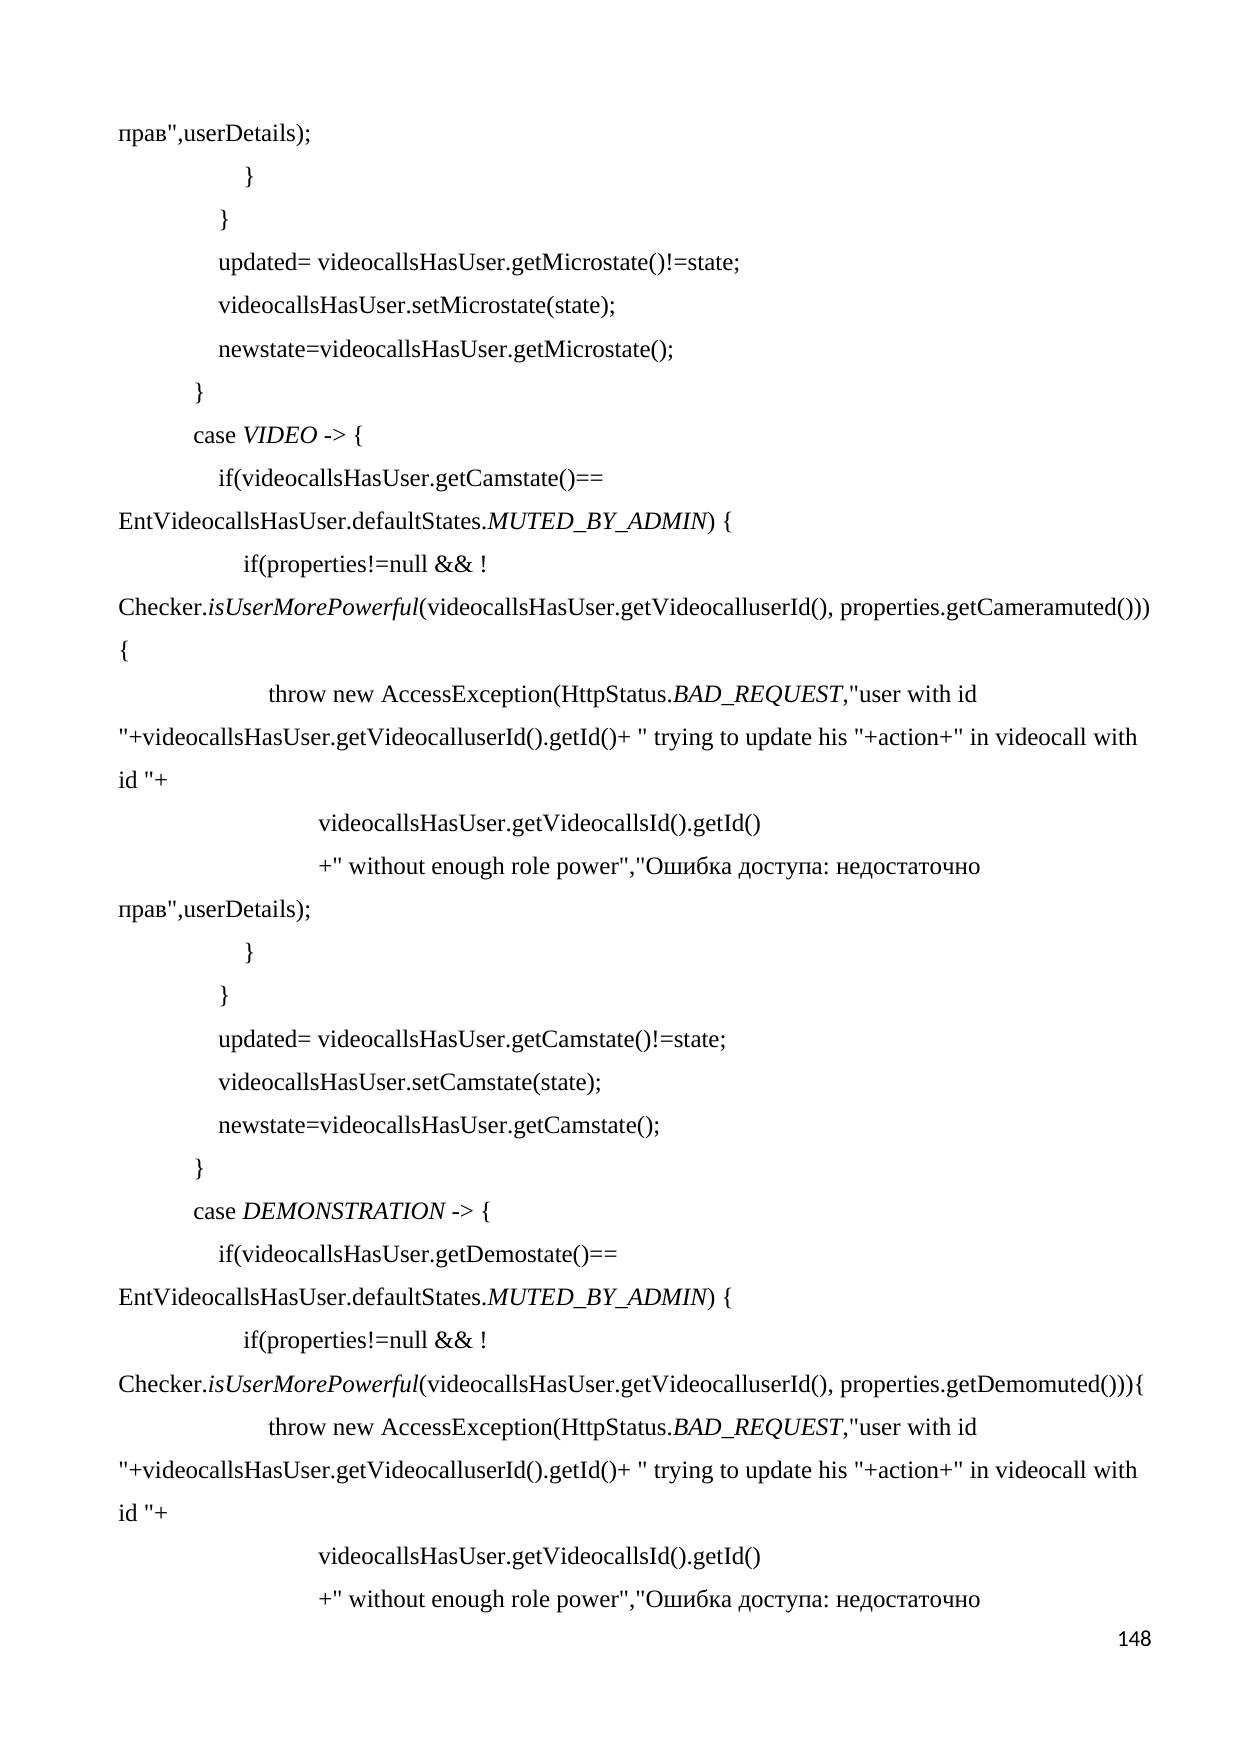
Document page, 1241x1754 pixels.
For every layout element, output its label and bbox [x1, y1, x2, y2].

text [118, 118, 1152, 1613]
